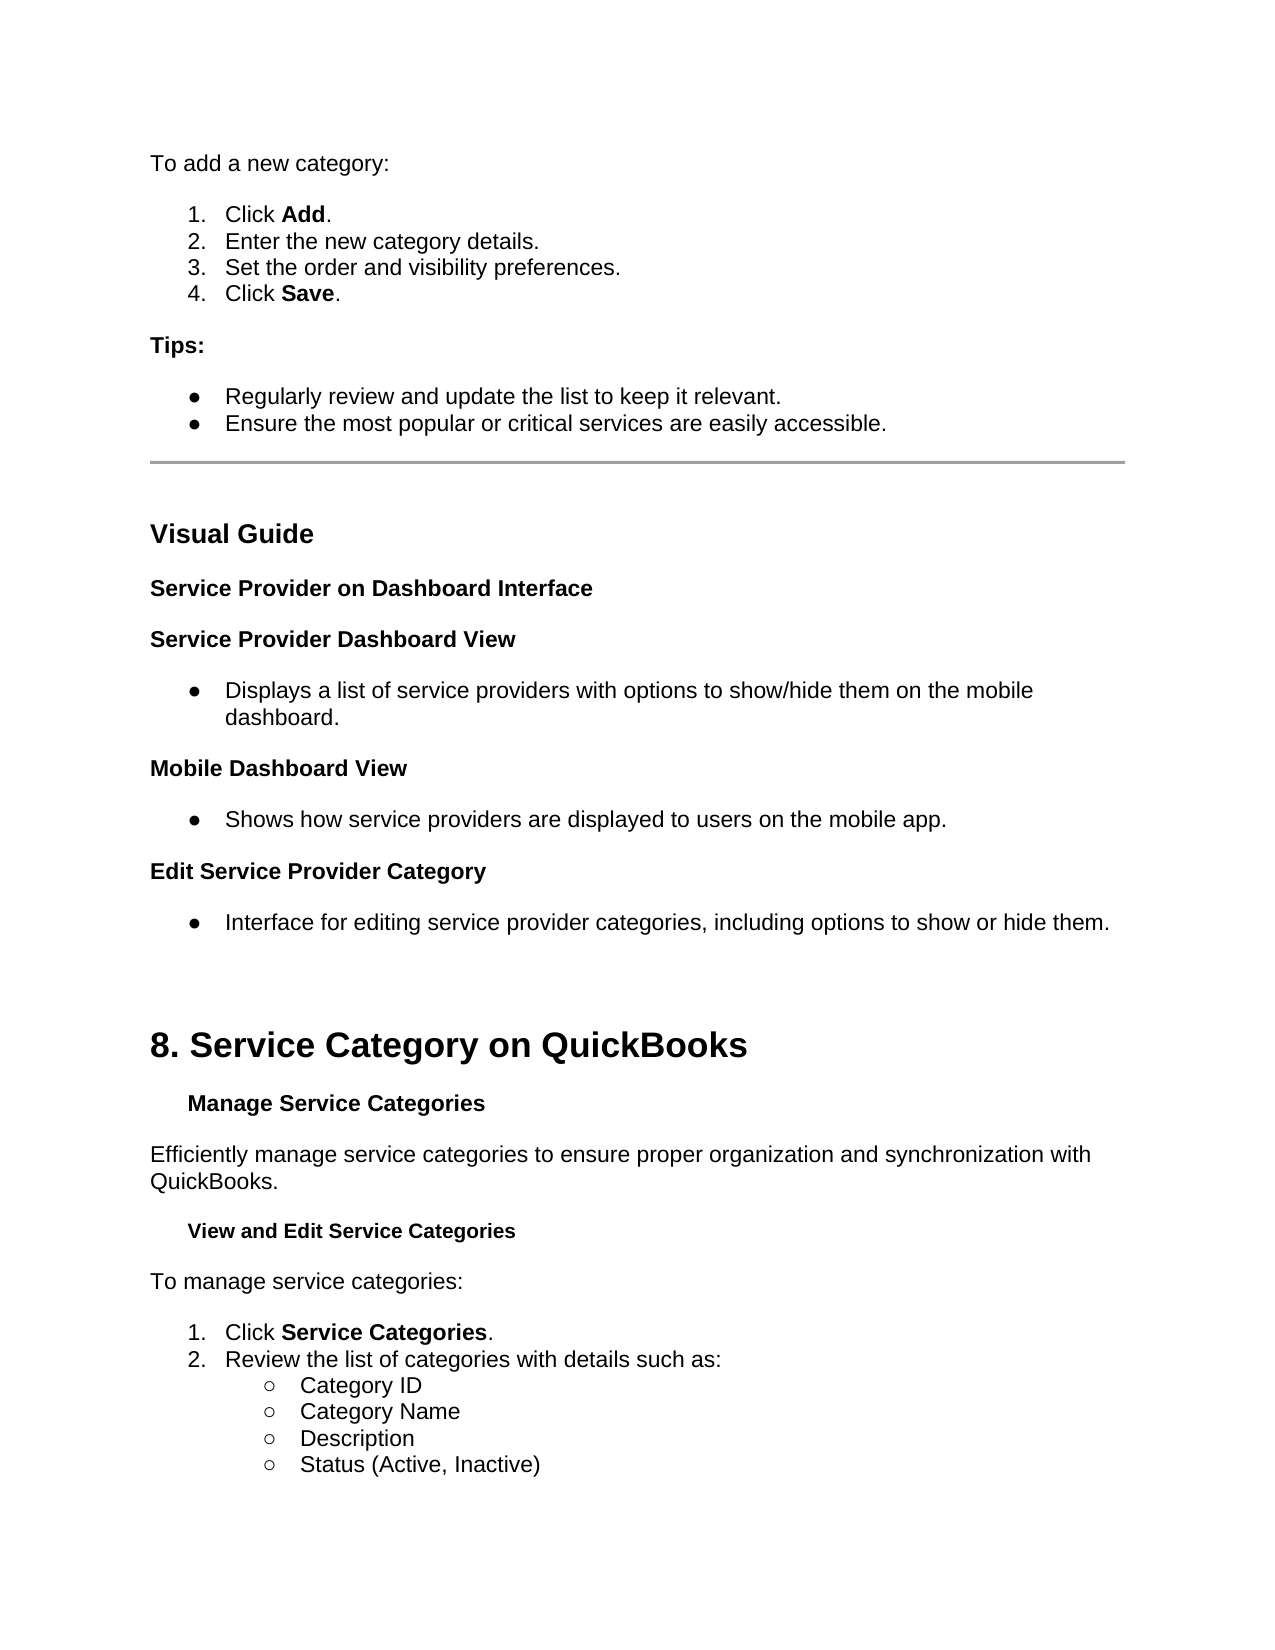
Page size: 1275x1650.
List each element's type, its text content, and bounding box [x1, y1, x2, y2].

subtitle 8. Service Category on QuickBooks [150, 1024, 1125, 1065]
list Description [262, 1425, 1125, 1451]
subtitle Service Provider on Dashboard Interface [150, 574, 1125, 601]
subtitle Manage Service Categories [187, 1090, 1125, 1116]
list Shows how service providers are displayed to users on the mobile app. [187, 806, 1125, 833]
list Regularly review and update the list to keep it relevant. [187, 383, 1125, 409]
text Mobile Dashboard View [150, 755, 1125, 781]
subtitle View and Edit Service Categories [187, 1219, 1125, 1243]
list Category ID [262, 1372, 1125, 1398]
text Efficiently manage service categories to ensure proper organization and synchronization with QuickBooks. [150, 1141, 1125, 1194]
text Service Provider Dashboard View [150, 626, 1125, 652]
list Review the list of categories with details such as: [187, 1346, 1125, 1372]
list Click Service Categories. [187, 1319, 1125, 1346]
subtitle Visual Guide [150, 518, 1125, 549]
text To manage service categories: [150, 1268, 1125, 1294]
list Status (Active, Inactive) [262, 1451, 1125, 1477]
text Tips: [150, 332, 1125, 358]
text Edit Service Provider Category [150, 858, 1125, 884]
list Displays a list of service providers with options to show/hide them on the mobile dashboard. [187, 677, 1125, 730]
list Interface for editing service provider categories, including options to show or hide them. [187, 909, 1125, 935]
list Enter the new category details. [187, 228, 1125, 254]
list Set the order and visibility preferences. [187, 254, 1125, 280]
text To add a new category: [150, 150, 1125, 176]
list Category Name [262, 1398, 1125, 1425]
list Click Add. [187, 201, 1125, 228]
list Click Save. [187, 280, 1125, 307]
list Ensure the most popular or critical services are easily accessible. [187, 409, 1125, 436]
